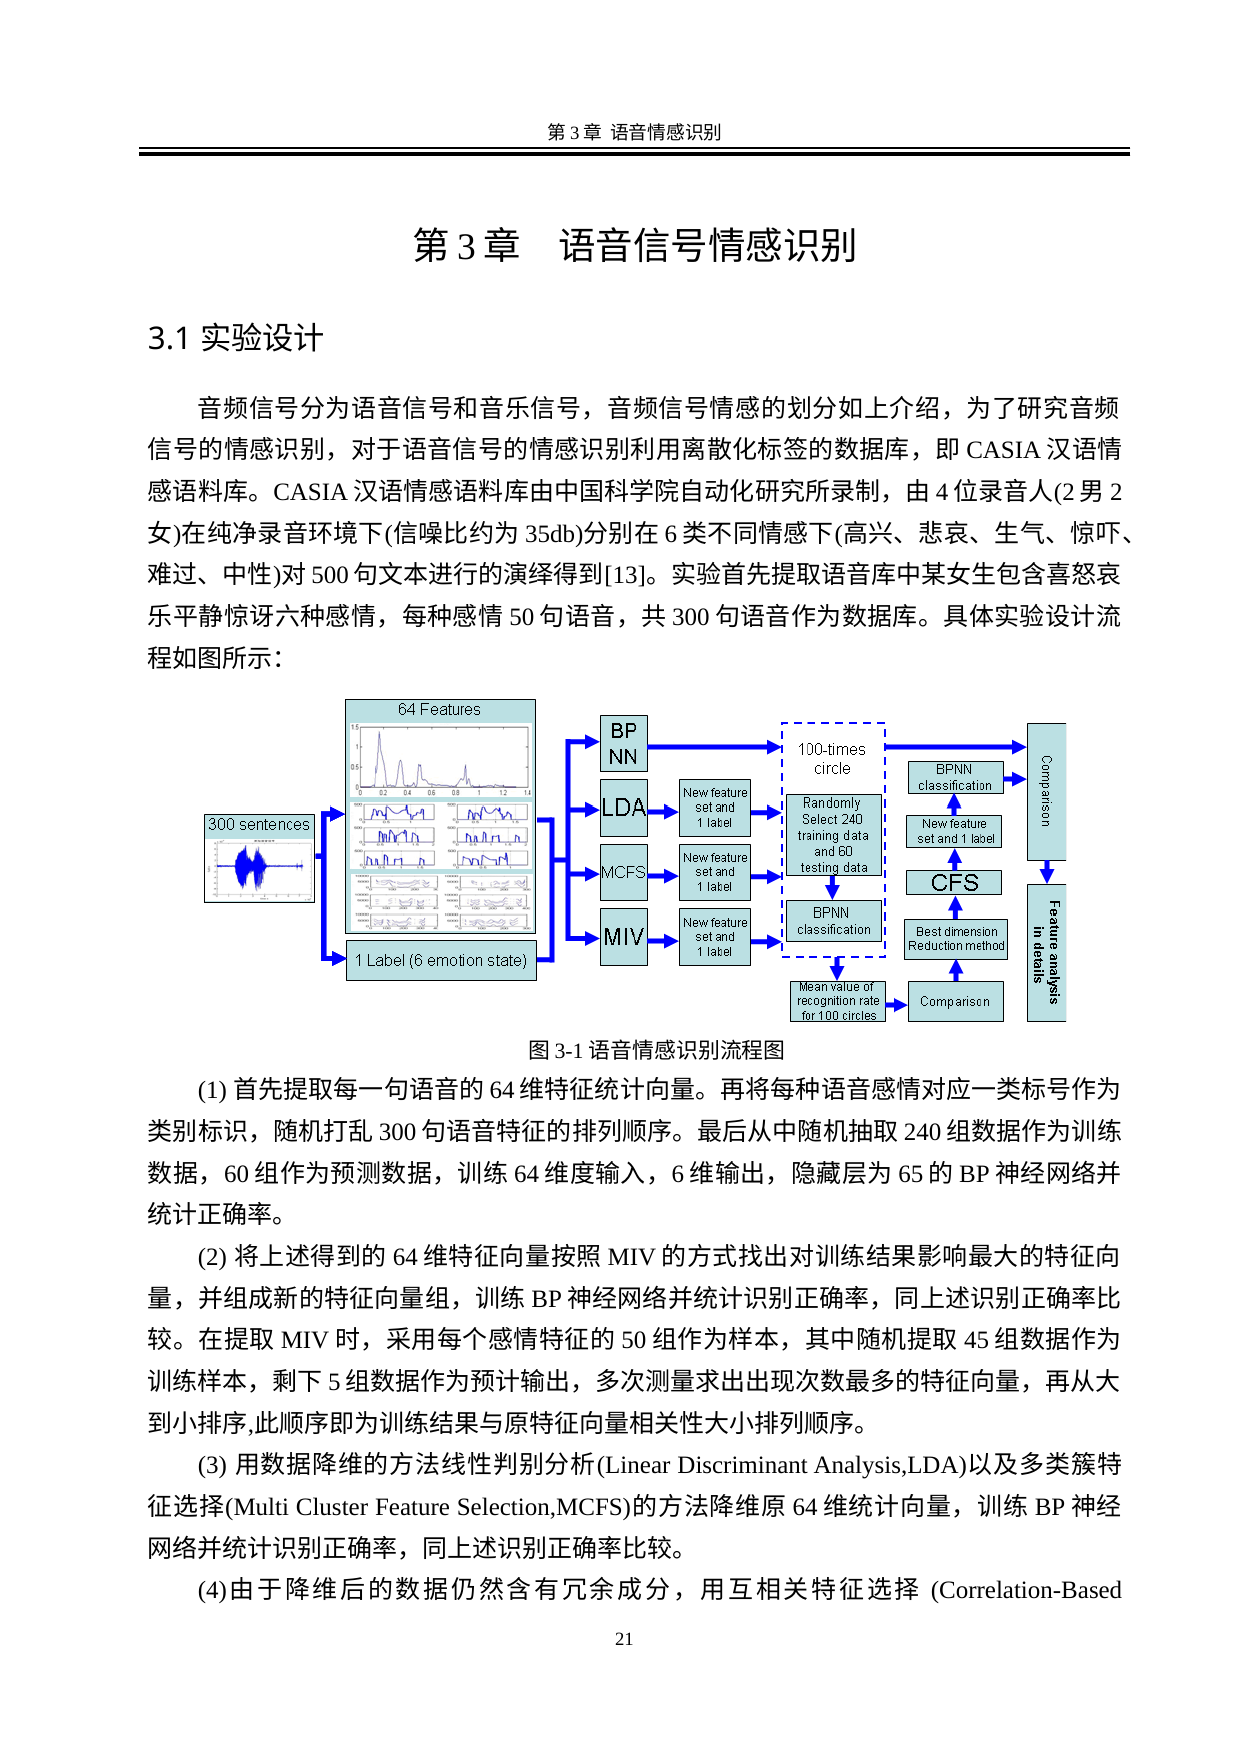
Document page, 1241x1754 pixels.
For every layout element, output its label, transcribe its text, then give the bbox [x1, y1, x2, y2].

subtitle 3.1 实验设计 [148, 313, 1122, 359]
picture [203, 699, 1067, 1024]
subtitle 第3章 语音信号情感识别 [148, 211, 1122, 276]
text (3) 用数据降维的方法线性判别分析(Linear Discriminant Analysis,LDA)以及多类簇特征选择(Multi Cluster Feature Selection,MCFS)的方法降维原64维统计向量，训练BP神经网络并统计识别正确率，同上述识别正确率比较。 [148, 1440, 1122, 1565]
text (2) 将上述得到的64维特征向量按照MIV的方式找出对训练结果影响最大的特征向量，并组成新的特征向量组，训练BP神经网络并统计识别正确率，同上述识别正确率比较。在提取MIV时，采用每个感情特征的50组作为样本，其中随机提取45组数据作为训练样本，剩下5组数据作为预计输出，多次测量求出出现次数最多的特征向量，再从大到小排序,此顺序即为训练结果与原特征向量相关性大小排列顺序。 [148, 1232, 1122, 1440]
text (1) 首先提取每一句语音的64维特征统计向量。再将每种语音感情对应一类标号作为类别标识，随机打乱300句语音特征的排列顺序。最后从中随机抽取240组数据作为训练数据，60组作为预测数据，训练64维度输入，6维输出，隐藏层为65的BP神经网络并统计正确率。 [148, 1065, 1122, 1232]
text 音频信号分为语音信号和音乐信号，音频信号情感的划分如上介绍，为了研究音频信号的情感识别，对于语音信号的情感识别利用离散化标签的数据库，即CASIA汉语情感语料库。CASIA汉语情感语料库由中国科学院自动化研究所录制，由4位录音人(2男2女)在纯净录音环境下(信噪比约为35db)分别在6类不同情感下(高兴、悲哀、生气、惊吓、难过、中性)对500句文本进行的演绎得到[13]。实验首先提取语音库中某女生包含喜怒哀乐平静惊讶六种感情，每种感情50句语音，共300句语音作为数据库。具体实验设计流程如图所示： [148, 384, 1122, 675]
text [148, 1565, 1122, 1607]
